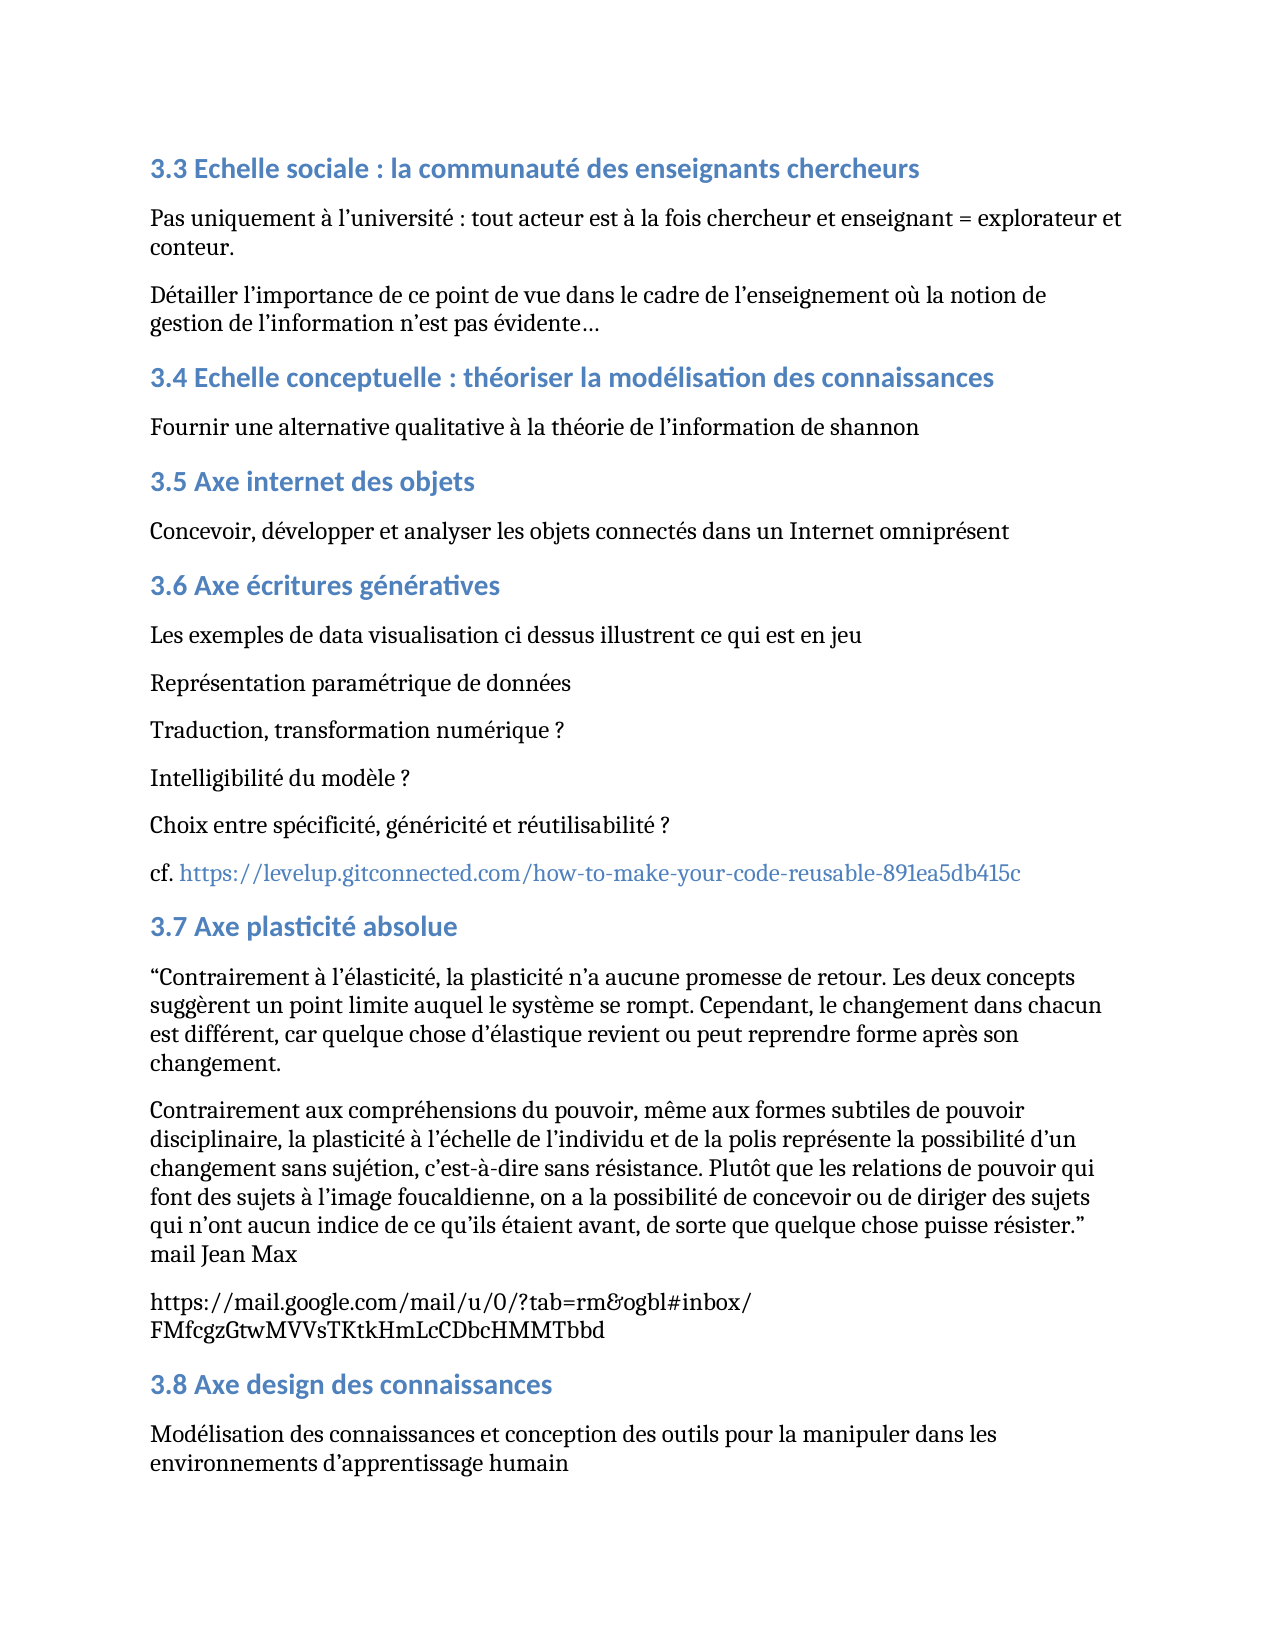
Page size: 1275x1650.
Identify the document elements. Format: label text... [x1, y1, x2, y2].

subtitle 3.4 Echelle conceptuelle : théoriser la modélisation des connaissances [150, 359, 1125, 394]
text Les exemples de data visualisation ci dessus illustrent ce qui est en jeu [150, 621, 1125, 650]
text “Contrairement à l’élasticité, la plasticité n’a aucune promesse de retour. Les deux concepts suggèrent un point limite auquel le système se rompt. Cependant, le changement dans chacun est différent, car quelque chose d’élastique revient ou peut reprendre forme après son changement. [150, 963, 1125, 1078]
text Détailler l’importance de ce point de vue dans le cadre de l’enseignement où la notion de gestion de l’information n’est pas évidente… [150, 281, 1125, 338]
text Représentation paramétrique de données [150, 669, 1125, 697]
subtitle 3.8 Axe design des connaissances [150, 1366, 1125, 1402]
subtitle 3.5 Axe internet des objets [150, 463, 1125, 498]
text Intelligibilité du modèle ? [150, 764, 1125, 792]
subtitle 3.7 Axe plasticité absolue [150, 908, 1125, 944]
text cf. https://levelup.gitconnected.com/how-to-make-your-code-reusable-891ea5db415c [150, 859, 1125, 887]
text Choix entre spécificité, généricité et réutilisabilité ? [150, 811, 1125, 840]
subtitle 3.6 Axe écritures génératives [150, 567, 1125, 602]
subtitle 3.3 Echelle sociale : la communauté des enseignants chercheurs [150, 150, 1125, 186]
text https://mail.google.com/mail/u/0/?tab=rm&ogbl#inbox/FMfcgzGtwMVVsTKtkHmLcCDbcHMMTbbd [150, 1288, 1125, 1345]
text Pas uniquement à l’université : tout acteur est à la fois chercheur et enseignant = explorateur et conteur. [150, 204, 1125, 262]
text Contrairement aux compréhensions du pouvoir, même aux formes subtiles de pouvoir disciplinaire, la plasticité à l’échelle de l’individu et de la polis représente la possibilité d’un changement sans sujétion, c’est-à-dire sans résistance. Plutôt que les relations de pouvoir qui font des sujets à l’image foucaldienne, on a la possibilité de concevoir ou de diriger des sujets qui n’ont aucun indice de ce qu’ils étaient avant, de sorte que quelque chose puisse résister.” mail Jean Max [150, 1096, 1125, 1269]
text Fournir une alternative qualitative à la théorie de l’information de shannon [150, 413, 1125, 442]
text Traduction, transformation numérique ? [150, 716, 1125, 745]
text Concevoir, développer et analyser les objets connectés dans un Internet omniprésent [150, 517, 1125, 546]
text Modélisation des connaissances et conception des outils pour la manipuler dans les environnements d’apprentissage humain [150, 1420, 1125, 1478]
